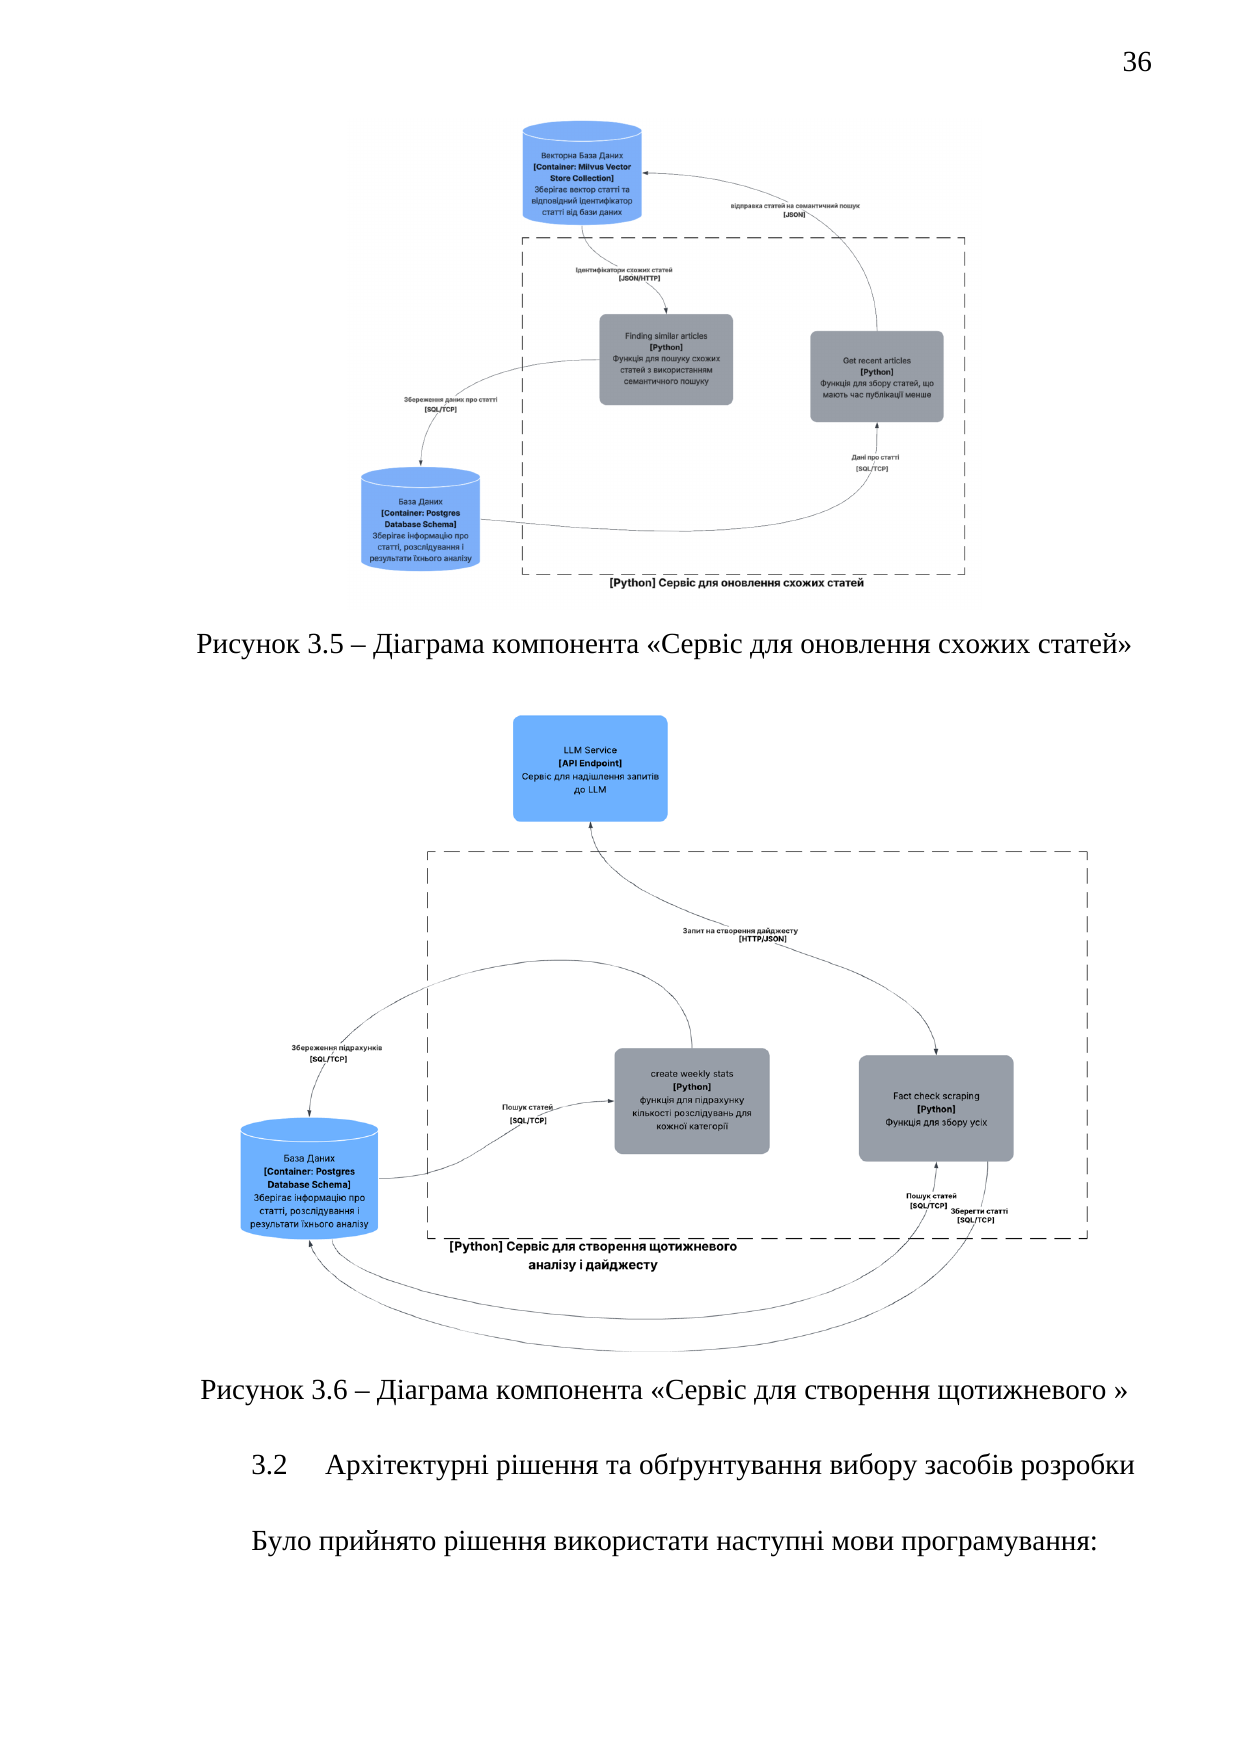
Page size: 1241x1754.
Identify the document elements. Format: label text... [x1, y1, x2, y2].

text Було прийнято рішення використати наступні мови програмування: [177, 1523, 1152, 1556]
text Рисунок 3.5 – Діаграма компонента «Сервіс для оновлення схожих статей» [177, 627, 1152, 660]
picture [346, 118, 982, 610]
text Рисунок 3.6 – Діаграма компонента «Сервіс для створення щотижневого » [177, 1372, 1152, 1406]
picture [177, 676, 1152, 1356]
subtitle Архітектурні рішення та обґрунтування вибору засобів розробки [251, 1447, 1152, 1481]
